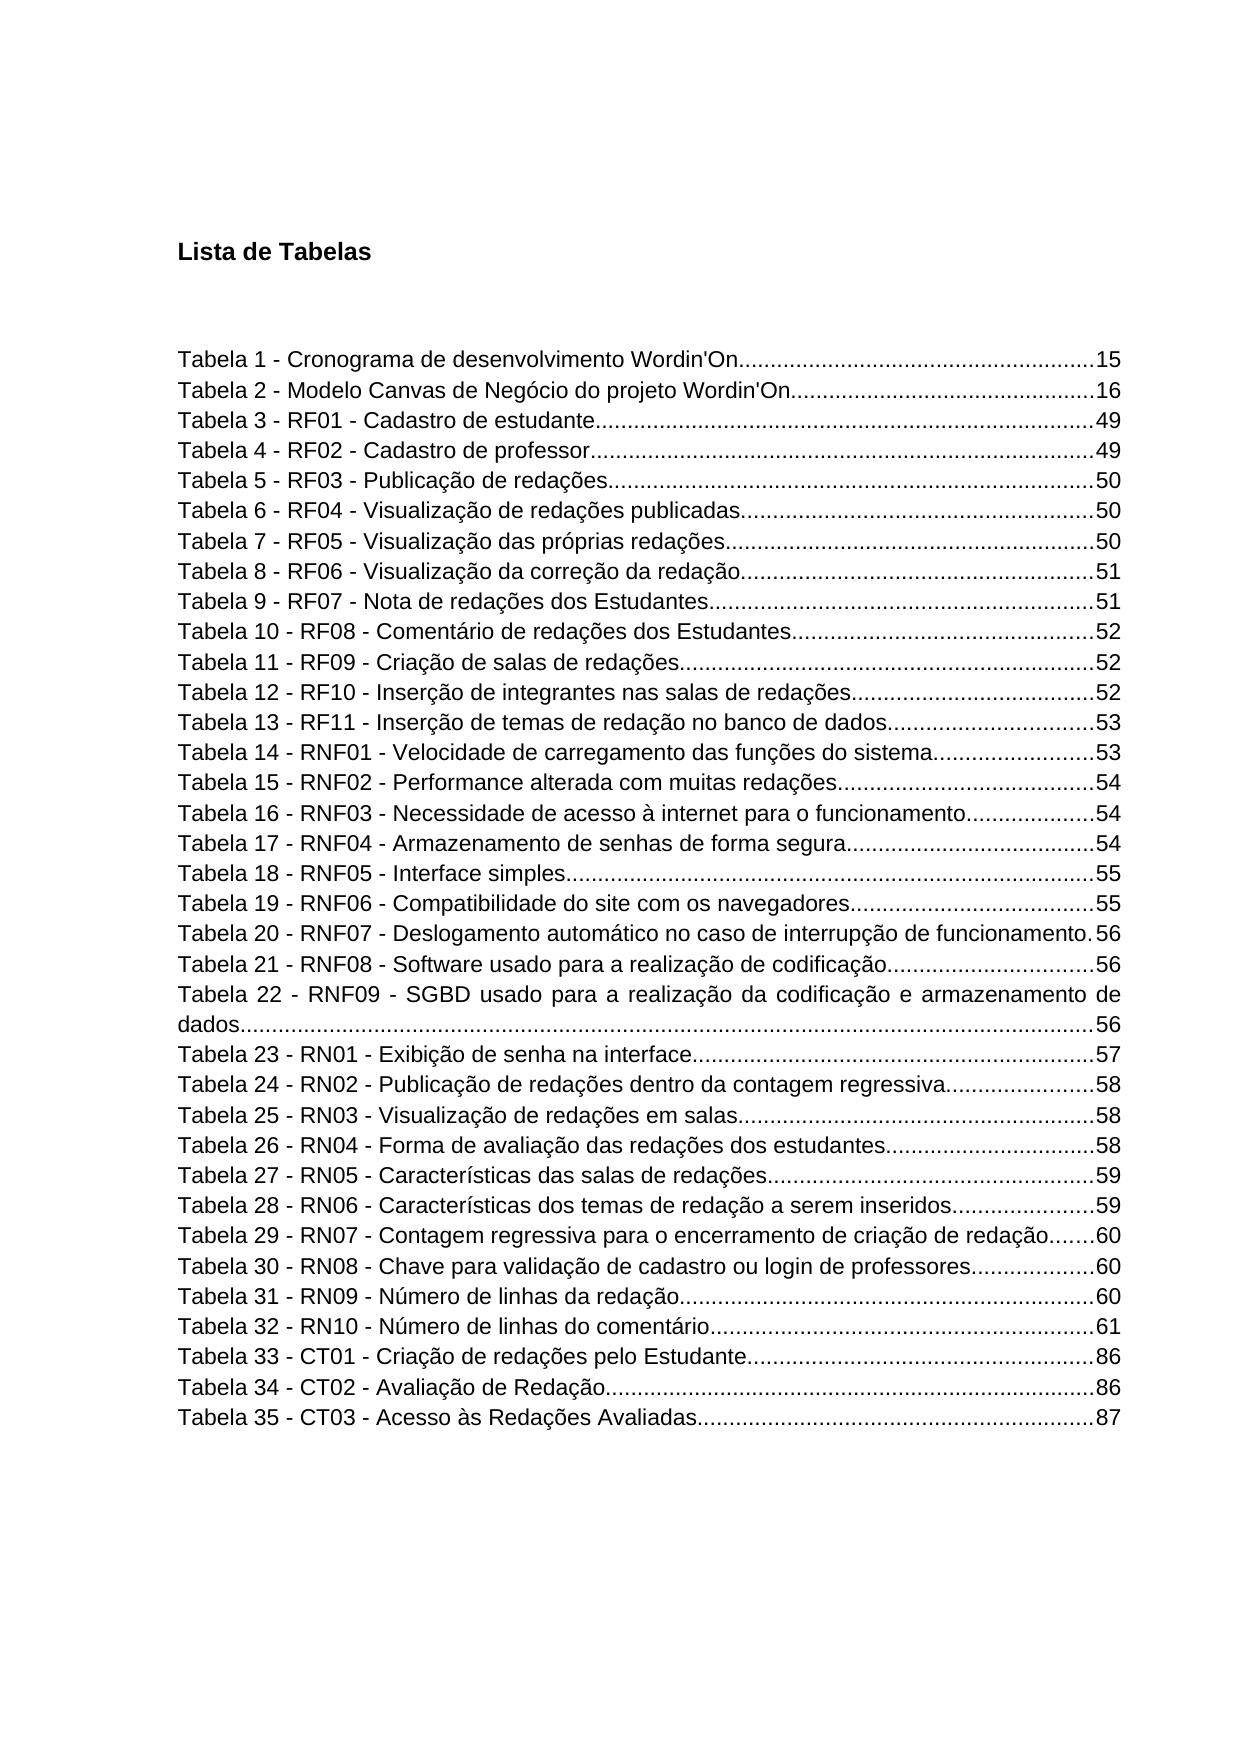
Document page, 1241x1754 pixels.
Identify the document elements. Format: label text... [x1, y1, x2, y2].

text Tabela 23 - RN01 - Exibição de senha na interface 57 [177, 1041, 1122, 1068]
text Tabela 7 - RF05 - Visualização das próprias redações 50 [177, 528, 1122, 554]
text Tabela 35 - CT03 - Acesso às Redações Avaliadas 87 [177, 1404, 1122, 1430]
text Tabela 16 - RNF03 - Necessidade de acesso à internet para o funcionamento 54 [177, 799, 1122, 826]
text Tabela 34 - CT02 - Avaliação de Redação 86 [177, 1373, 1122, 1400]
text Lista de Tabelas [177, 237, 1122, 266]
text Tabela 2 - Modelo Canvas de Negócio do projeto Wordin'On 16 [177, 377, 1122, 403]
text Tabela 32 - RN10 - Número de linhas do comentário 61 [177, 1313, 1122, 1339]
text Tabela 27 - RN05 - Características das salas de redações 59 [177, 1162, 1122, 1188]
text Tabela 3 - RF01 - Cadastro de estudante 49 [177, 407, 1122, 433]
text Tabela 30 - RN08 - Chave para validação de cadastro ou login de professores 60 [177, 1253, 1122, 1279]
text Tabela 9 - RF07 - Nota de redações dos Estudantes 51 [177, 588, 1122, 614]
text Tabela 17 - RNF04 - Armazenamento de senhas de forma segura 54 [177, 830, 1122, 856]
text Tabela 14 - RNF01 - Velocidade de carregamento das funções do sistema 53 [177, 739, 1122, 766]
text Tabela 28 - RN06 - Características dos temas de redação a serem inseridos 59 [177, 1192, 1122, 1219]
text Tabela 19 - RNF06 - Compatibilidade do site com os navegadores 55 [177, 890, 1122, 917]
text Tabela 22 - RNF09 - SGBD usado para a realização da codificação e armazenamento de dados. 56 [177, 981, 1122, 1037]
text Tabela 6 - RF04 - Visualização de redações publicadas 50 [177, 497, 1122, 524]
text Tabela 5 - RF03 - Publicação de redações 50 [177, 467, 1122, 494]
text Tabela 11 - RF09 - Criação de salas de redações 52 [177, 648, 1122, 675]
text Tabela 18 - RNF05 - Interface simples 55 [177, 860, 1122, 886]
text Tabela 24 - RN02 - Publicação de redações dentro da contagem regressiva 58 [177, 1071, 1122, 1098]
text Tabela 15 - RNF02 - Performance alterada com muitas redações 54 [177, 769, 1122, 796]
text Tabela 10 - RF08 - Comentário de redações dos Estudantes 52 [177, 618, 1122, 645]
text Tabela 8 - RF06 - Visualização da correção da redação 51 [177, 558, 1122, 584]
text Tabela 21 - RNF08 - Software usado para a realização de codificação 56 [177, 951, 1122, 977]
text Tabela 26 - RN04 - Forma de avaliação das redações dos estudantes 58 [177, 1132, 1122, 1158]
text Tabela 1 - Cronograma de desenvolvimento Wordin'On 15 [177, 346, 1122, 373]
text Tabela 13 - RF11 - Inserção de temas de redação no banco de dados 53 [177, 709, 1122, 735]
text Tabela 12 - RF10 - Inserção de integrantes nas salas de redações 52 [177, 679, 1122, 705]
text Tabela 25 - RN03 - Visualização de redações em salas 58 [177, 1102, 1122, 1128]
text Tabela 20 - RNF07 - Deslogamento automático no caso de interrupção de funcionamento 56 [177, 920, 1122, 947]
text Tabela 4 - RF02 - Cadastro de professor 49 [177, 437, 1122, 463]
text Tabela 33 - CT01 - Criação de redações pelo Estudante 86 [177, 1343, 1122, 1370]
text Tabela 29 - RN07 - Contagem regressiva para o encerramento de criação de redação 60 [177, 1222, 1122, 1249]
text Tabela 31 - RN09 - Número de linhas da redação 60 [177, 1283, 1122, 1309]
